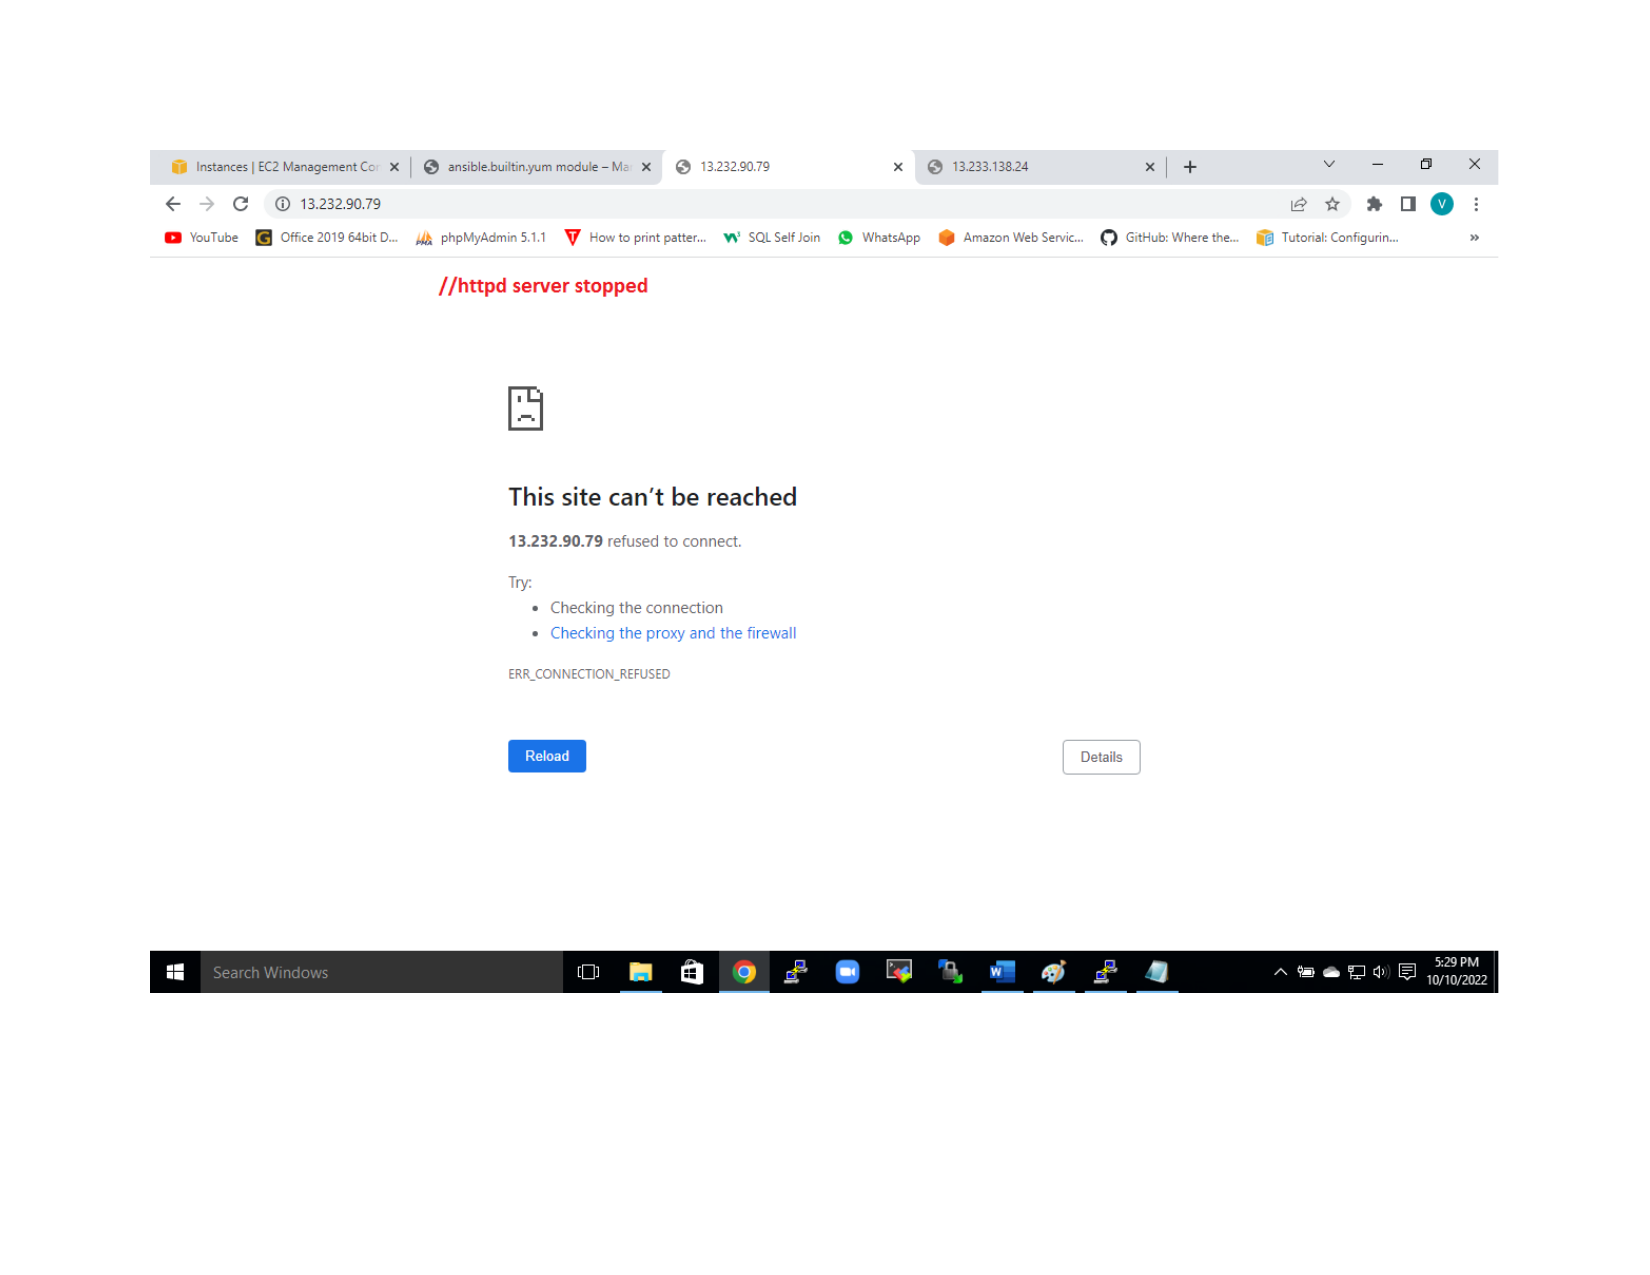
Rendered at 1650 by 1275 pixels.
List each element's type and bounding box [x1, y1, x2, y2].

picture [150, 150, 1499, 993]
